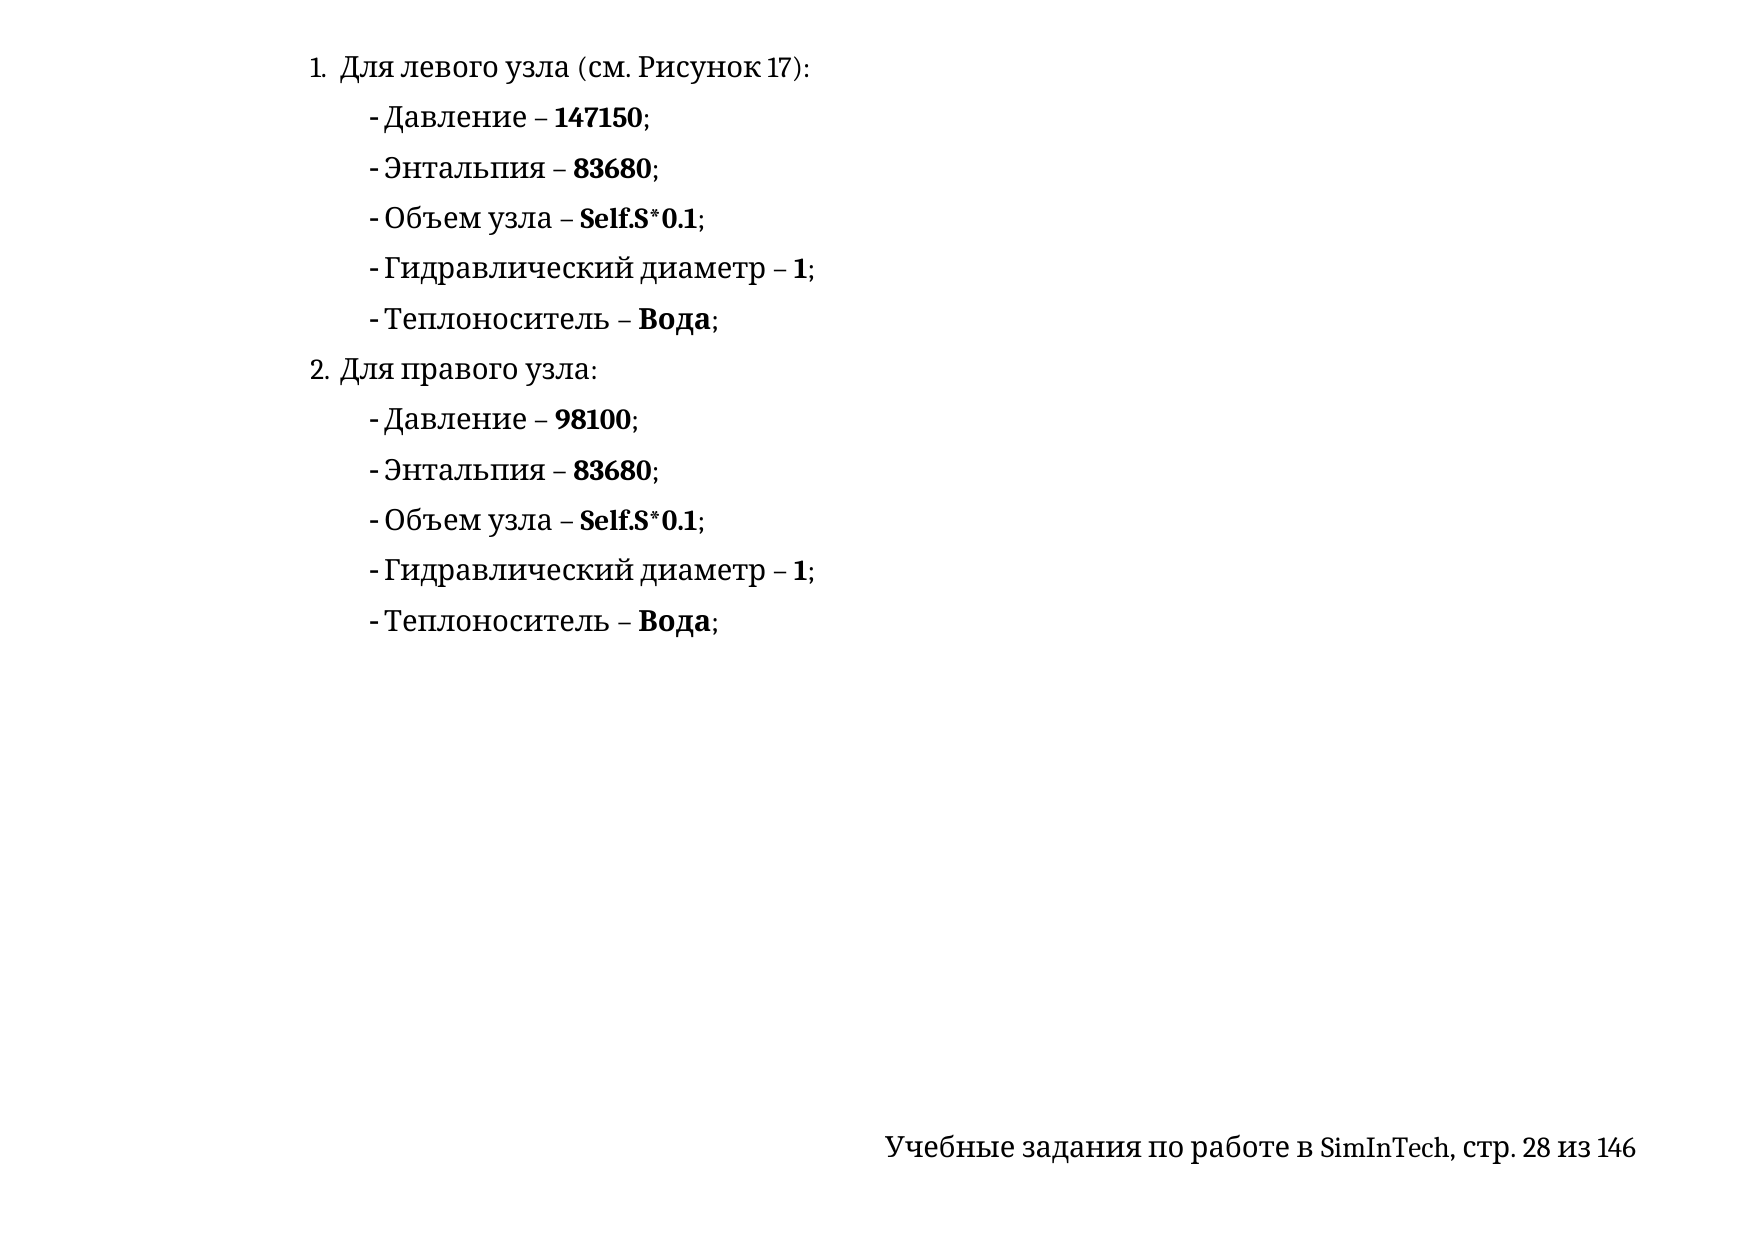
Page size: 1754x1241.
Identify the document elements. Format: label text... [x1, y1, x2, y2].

list Энтальпия – 83680; [369, 454, 1636, 487]
list Давление – 98100; [369, 403, 1636, 437]
list Для правого узла: [310, 353, 1636, 387]
list Гидравлический диаметр – 1; [369, 554, 1636, 588]
list Теплоноситель – Вода; [369, 605, 1636, 638]
list Давление – 147150; [369, 102, 1636, 135]
list Энтальпия – 83680; [369, 152, 1636, 185]
list Теплоноситель – Вода; [369, 303, 1636, 336]
list Гидравлический диаметр – 1; [369, 252, 1636, 286]
list Объем узла – Self.S*0.1; [369, 202, 1636, 236]
list Объем узла – Self.S*0.1; [369, 504, 1636, 538]
